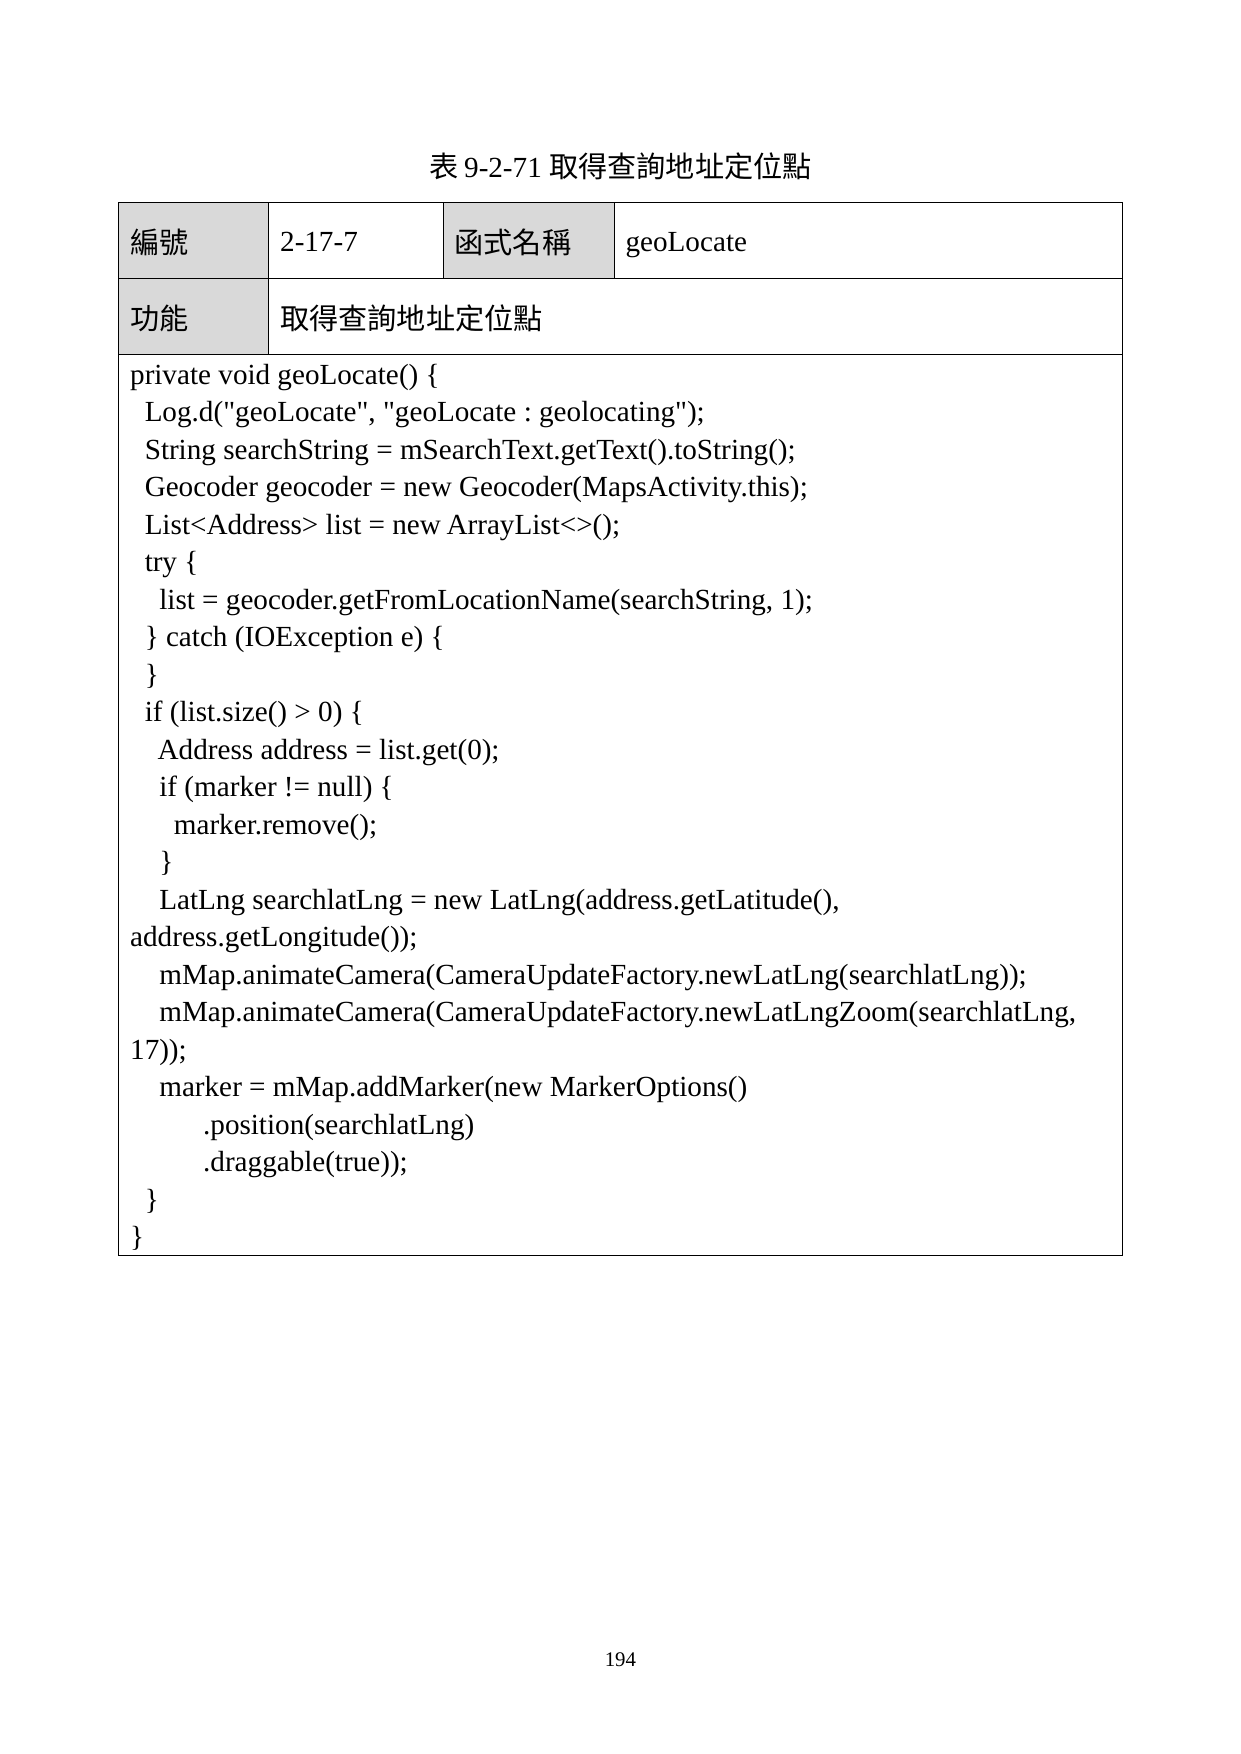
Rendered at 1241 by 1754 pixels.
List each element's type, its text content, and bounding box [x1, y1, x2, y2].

subtitle 表9-2-71 取得查詢地址定位點 [118, 127, 1122, 202]
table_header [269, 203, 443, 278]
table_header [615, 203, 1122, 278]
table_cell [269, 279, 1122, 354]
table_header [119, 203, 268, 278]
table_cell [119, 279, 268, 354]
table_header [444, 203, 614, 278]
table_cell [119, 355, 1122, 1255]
